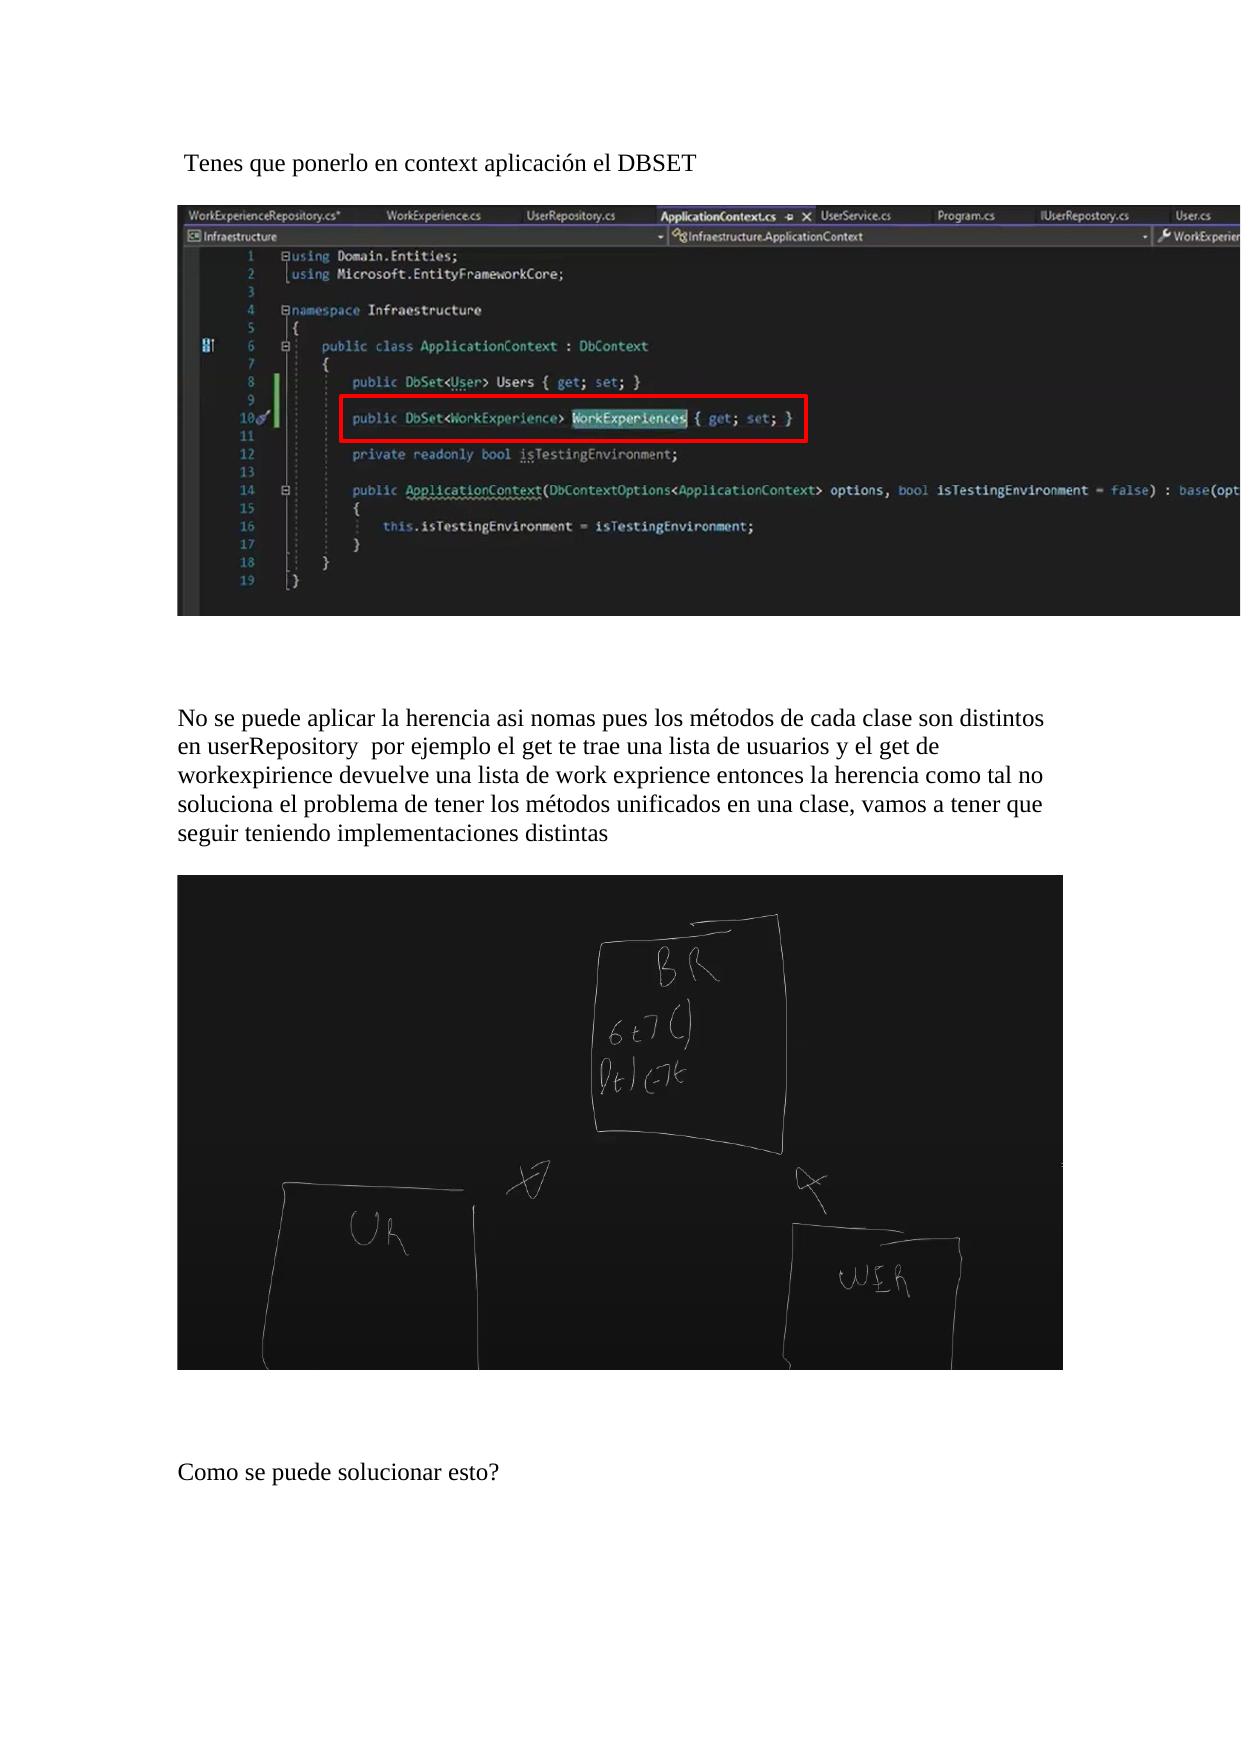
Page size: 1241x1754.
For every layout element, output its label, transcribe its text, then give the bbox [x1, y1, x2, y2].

text Tenes que ponerlo en context aplicación el DBSET [177, 148, 1063, 176]
picture [177, 205, 1241, 616]
picture [177, 875, 1063, 1370]
text No se puede aplicar la herencia asi nomas pues los métodos de cada clase son distintos en userRepository por ejemplo el get te trae una lista de usuarios y el get de workexpirience devuelve una lista de work exprience entonces la herencia como tal no soluciona el problema de tener los métodos unificados en una clase, vamos a tener que seguir teniendo implementaciones distintas [177, 703, 1063, 846]
text Como se puede solucionar esto? [177, 1457, 1063, 1486]
